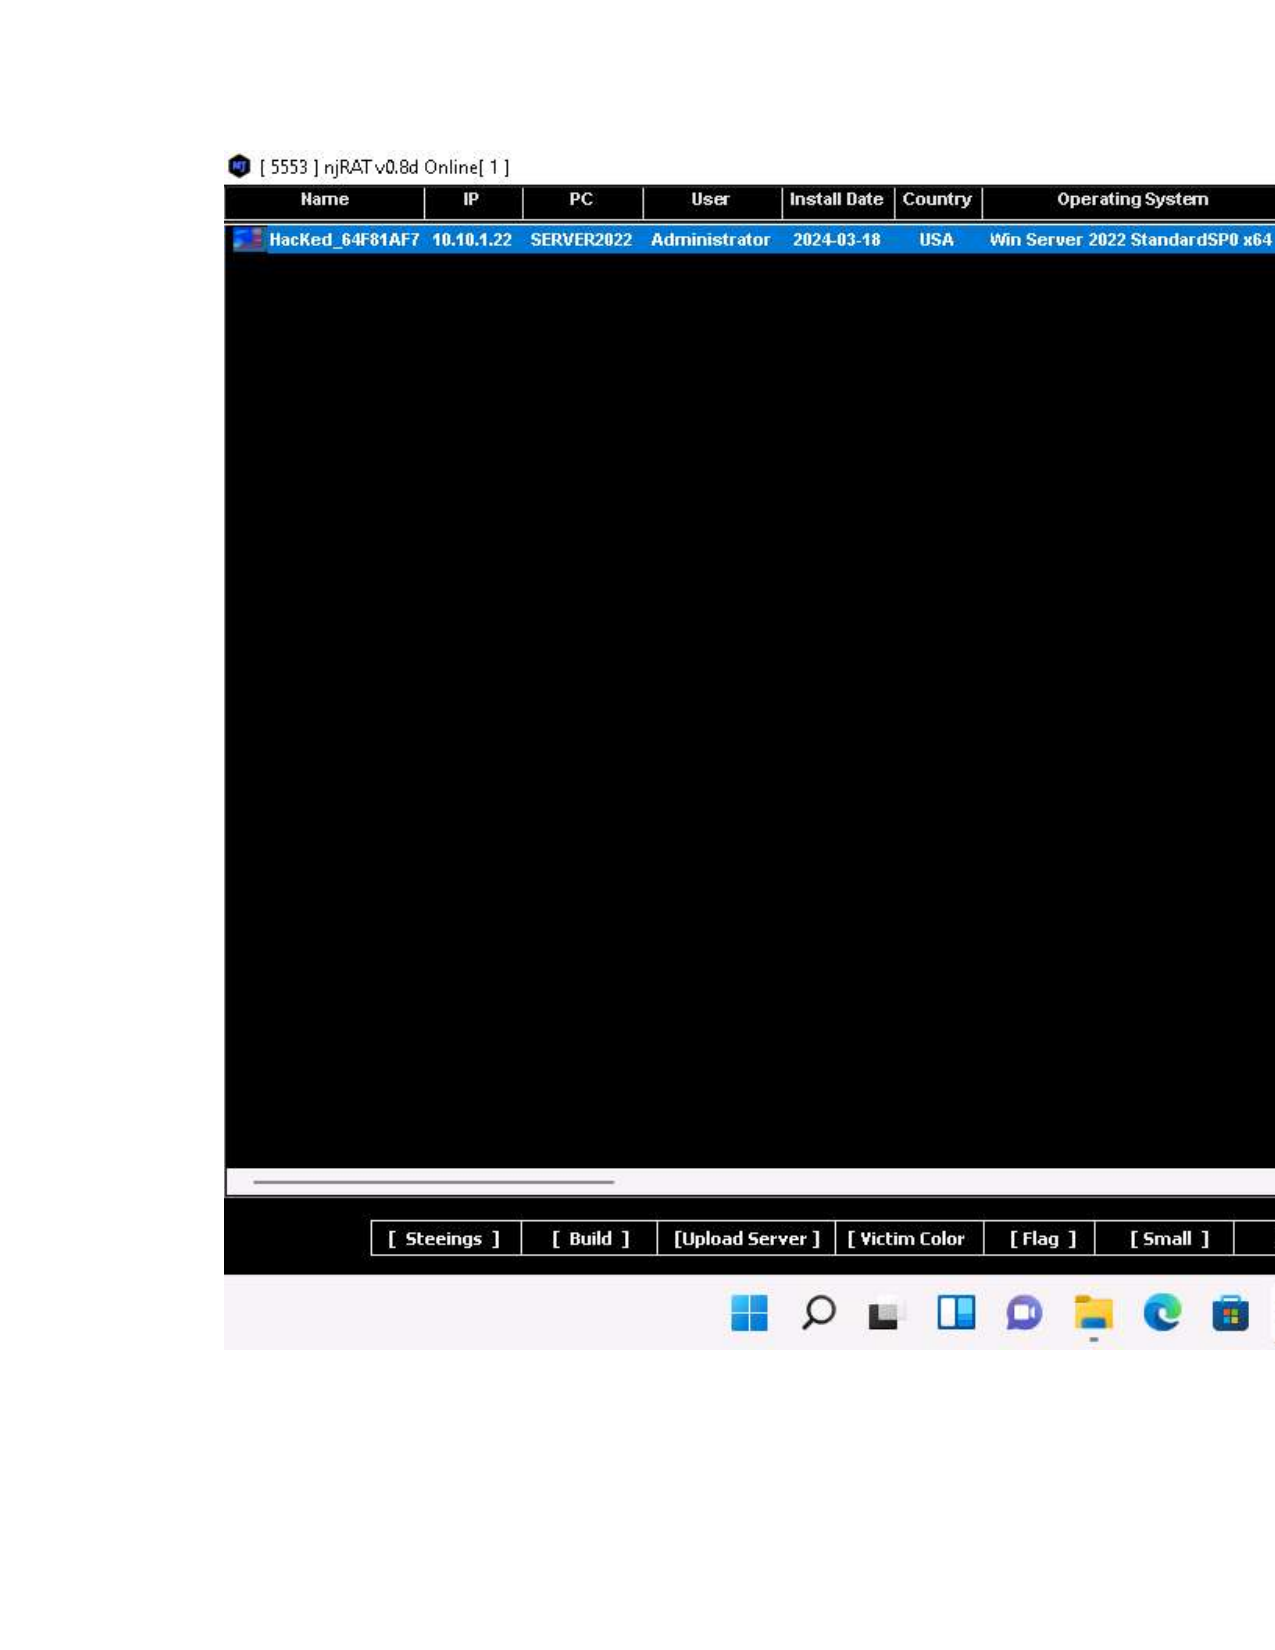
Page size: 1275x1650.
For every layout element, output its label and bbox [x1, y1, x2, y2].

picture [224, 150, 1275, 1350]
